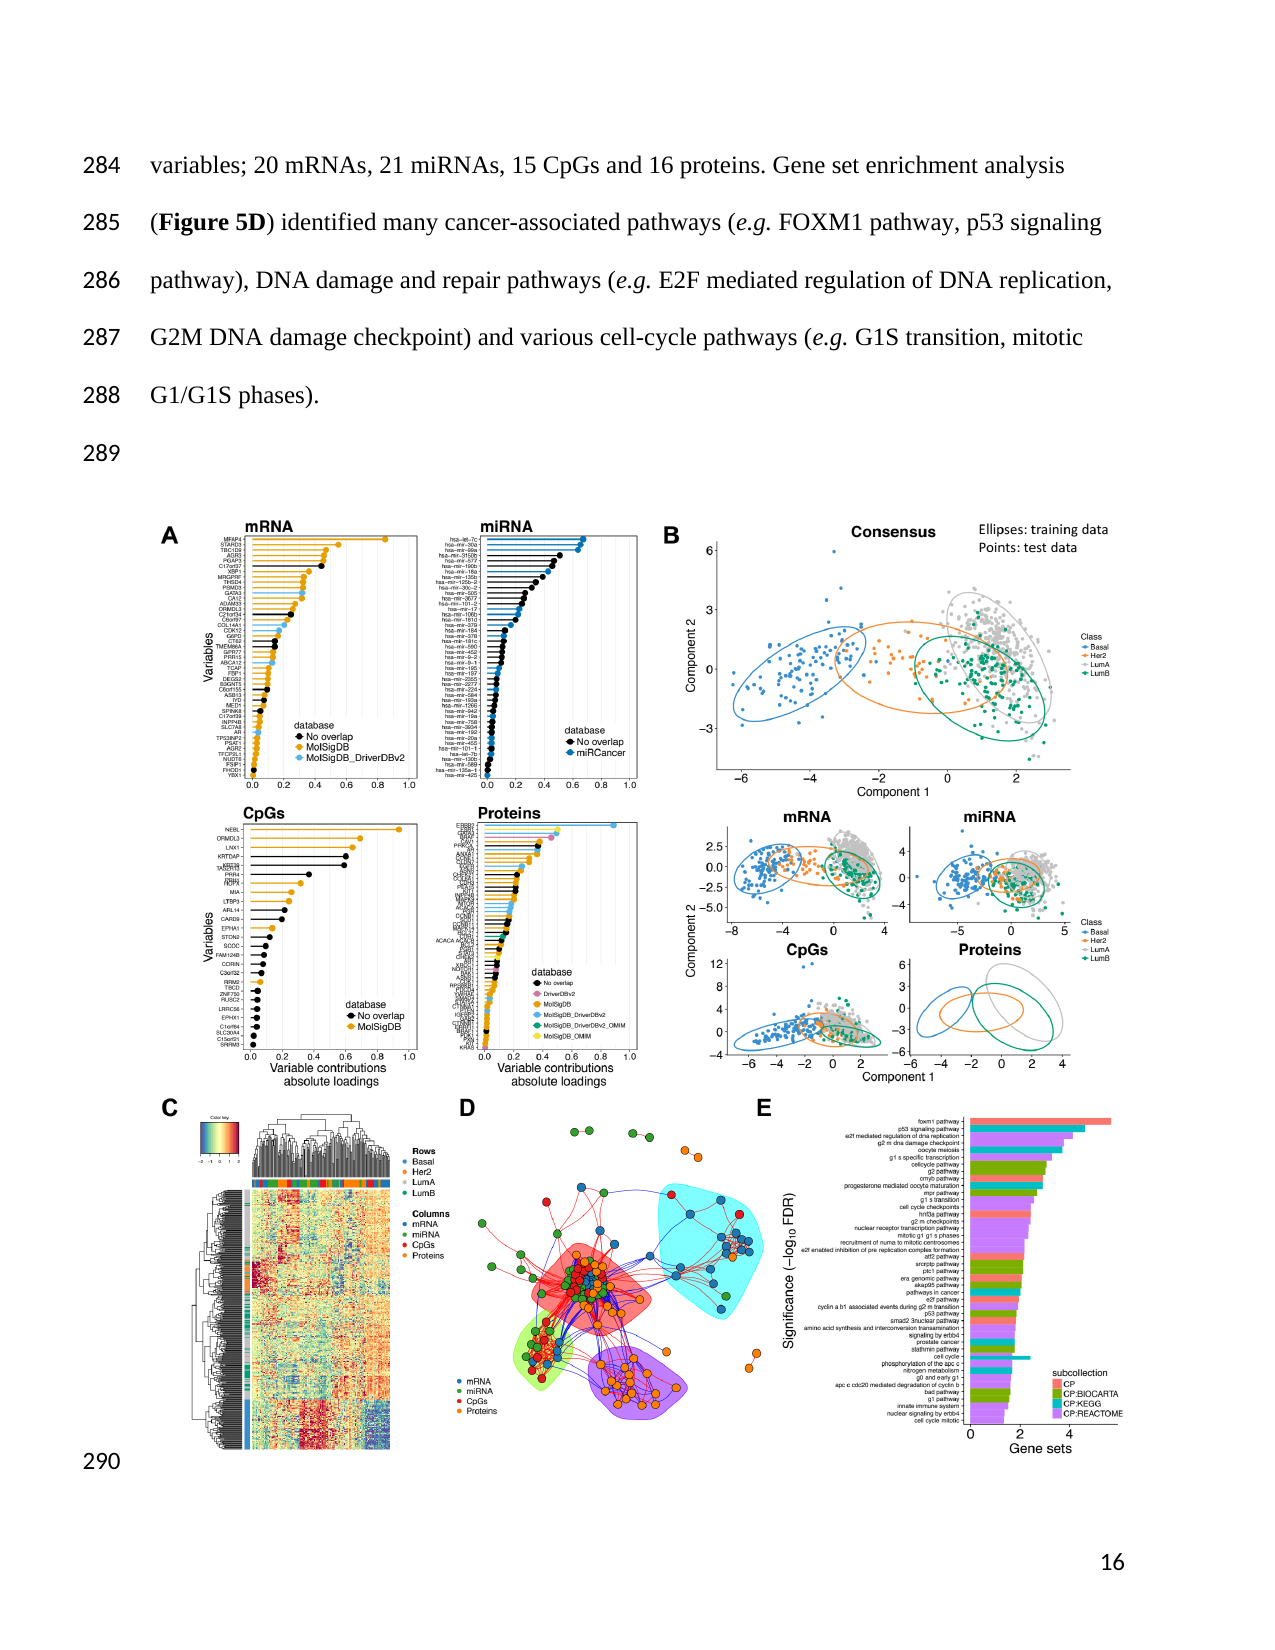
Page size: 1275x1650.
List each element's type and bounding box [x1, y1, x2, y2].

text [150, 150, 1125, 409]
